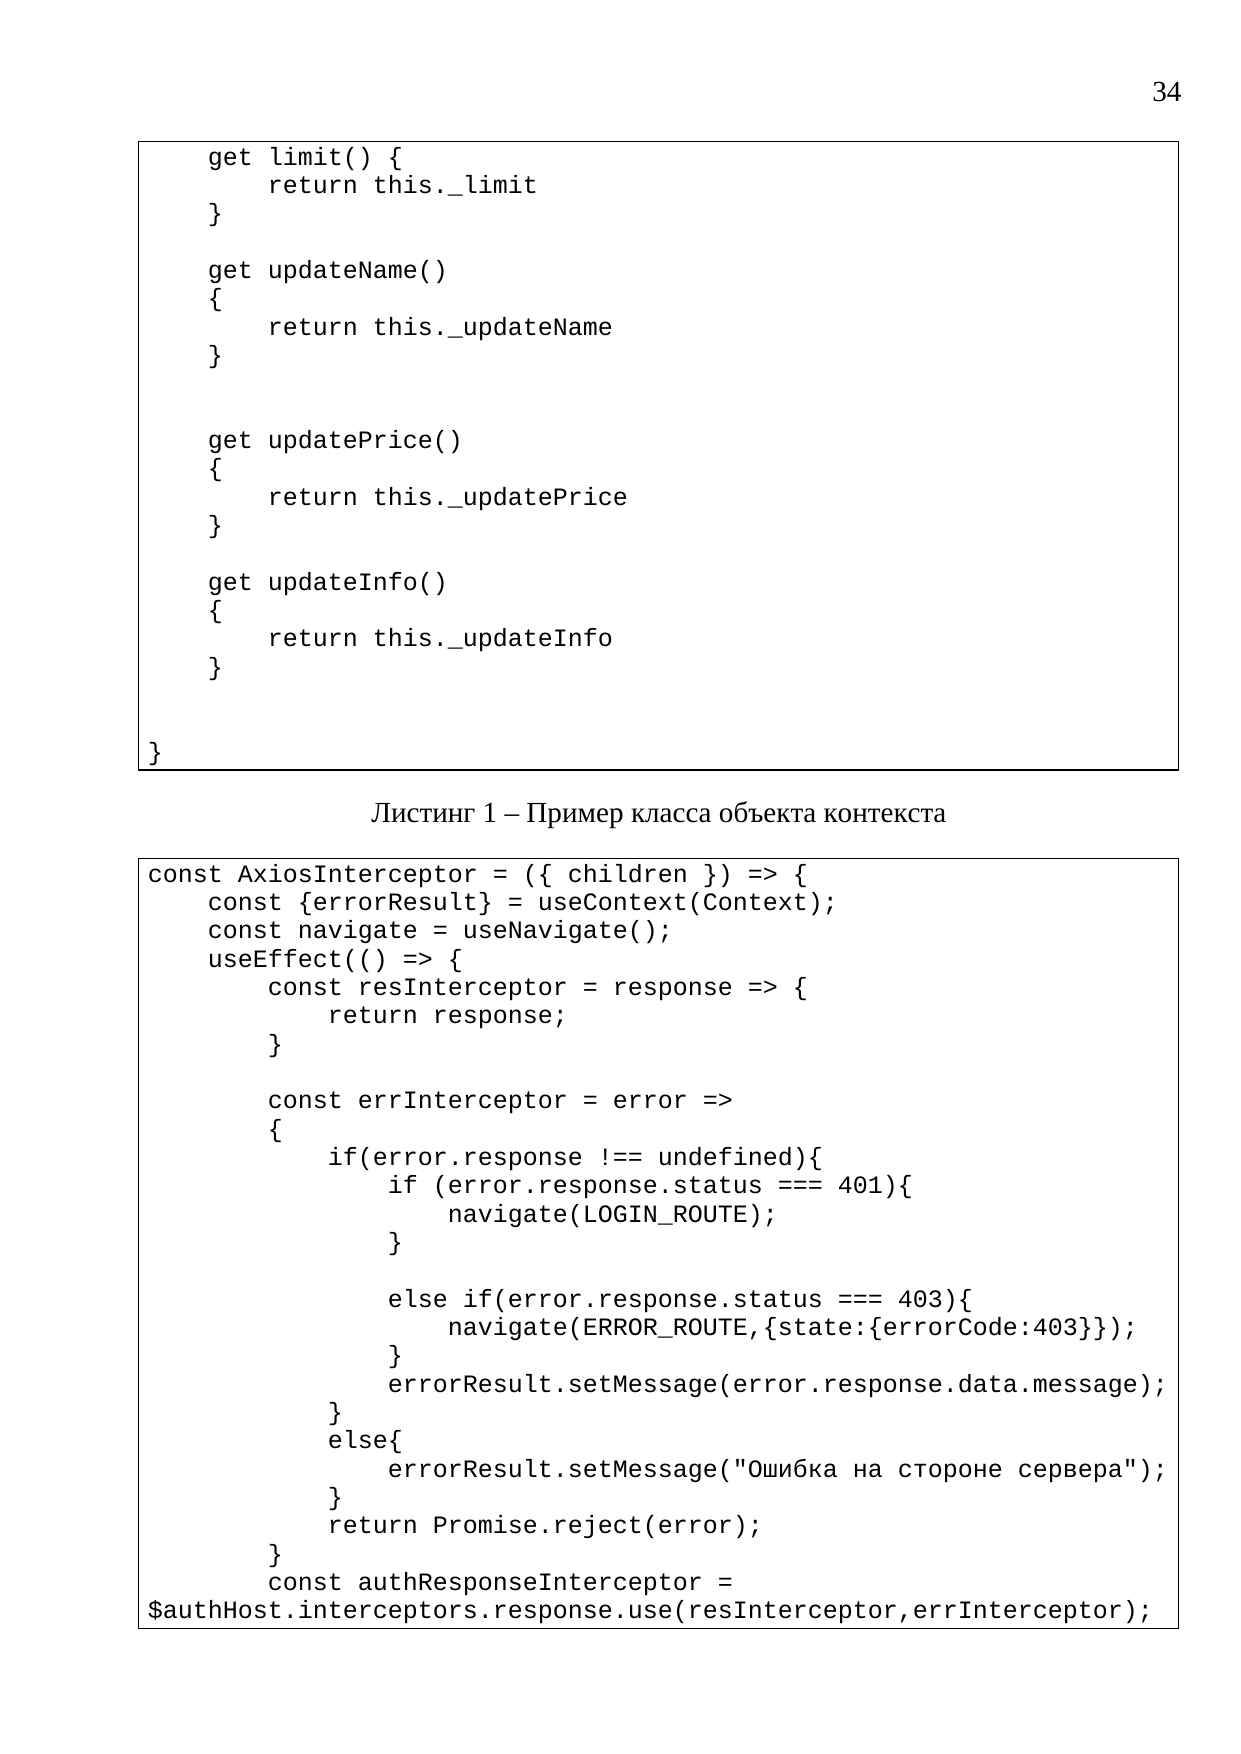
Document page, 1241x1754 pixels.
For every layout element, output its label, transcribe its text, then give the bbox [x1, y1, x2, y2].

text } [139, 339, 1178, 371]
text } [139, 1340, 1178, 1368]
text { [139, 594, 1178, 623]
text get updatePrice() [139, 424, 1178, 453]
text { [139, 453, 1178, 481]
text { [139, 283, 1178, 311]
text Листинг 1 – Пример класса объекта контекста [136, 796, 1181, 829]
text return this._limit [139, 169, 1178, 198]
text return response; [139, 1000, 1178, 1028]
text errorResult.setMessage("Ошибка на стороне сервера"); [139, 1453, 1178, 1482]
text { [139, 1113, 1178, 1142]
text } [139, 736, 1178, 769]
text get updateInfo() [139, 566, 1178, 594]
text errorResult.setMessage(error.response.data.message); [139, 1368, 1178, 1397]
text else{ [139, 1425, 1178, 1453]
text else if(error.response.status === 403){ [139, 1283, 1178, 1312]
text navigate(LOGIN_ROUTE); [139, 1198, 1178, 1227]
text } [139, 509, 1178, 541]
text const authResponseInterceptor = $authHost.interceptors.response.use(resInterceptor,errInterceptor); [139, 1567, 1178, 1628]
text navigate(ERROR_ROUTE,{state:{errorCode:403}}); [139, 1312, 1178, 1340]
text } [139, 1397, 1178, 1425]
text useEffect(() => { [139, 943, 1178, 972]
text const AxiosInterceptor = ({ children }) => { [139, 859, 1178, 887]
text } [139, 651, 1178, 682]
text get updateName() [139, 254, 1178, 283]
text const {errorResult} = useContext(Context); [139, 887, 1178, 915]
text if(error.response !== undefined){ [139, 1142, 1178, 1170]
text get limit() { [139, 142, 1178, 169]
text return this._updateName [139, 311, 1178, 339]
text return Promise.reject(error); [139, 1510, 1178, 1538]
text const navigate = useNavigate(); [139, 915, 1178, 943]
text const errInterceptor = error => [139, 1085, 1178, 1113]
text if (error.response.status === 401){ [139, 1170, 1178, 1198]
text } [139, 1227, 1178, 1258]
text return this._updateInfo [139, 623, 1178, 651]
text } [139, 1482, 1178, 1510]
text } [139, 1538, 1178, 1567]
text } [139, 198, 1178, 229]
text const resInterceptor = response => { [139, 972, 1178, 1000]
text return this._updatePrice [139, 481, 1178, 509]
text } [139, 1028, 1178, 1060]
